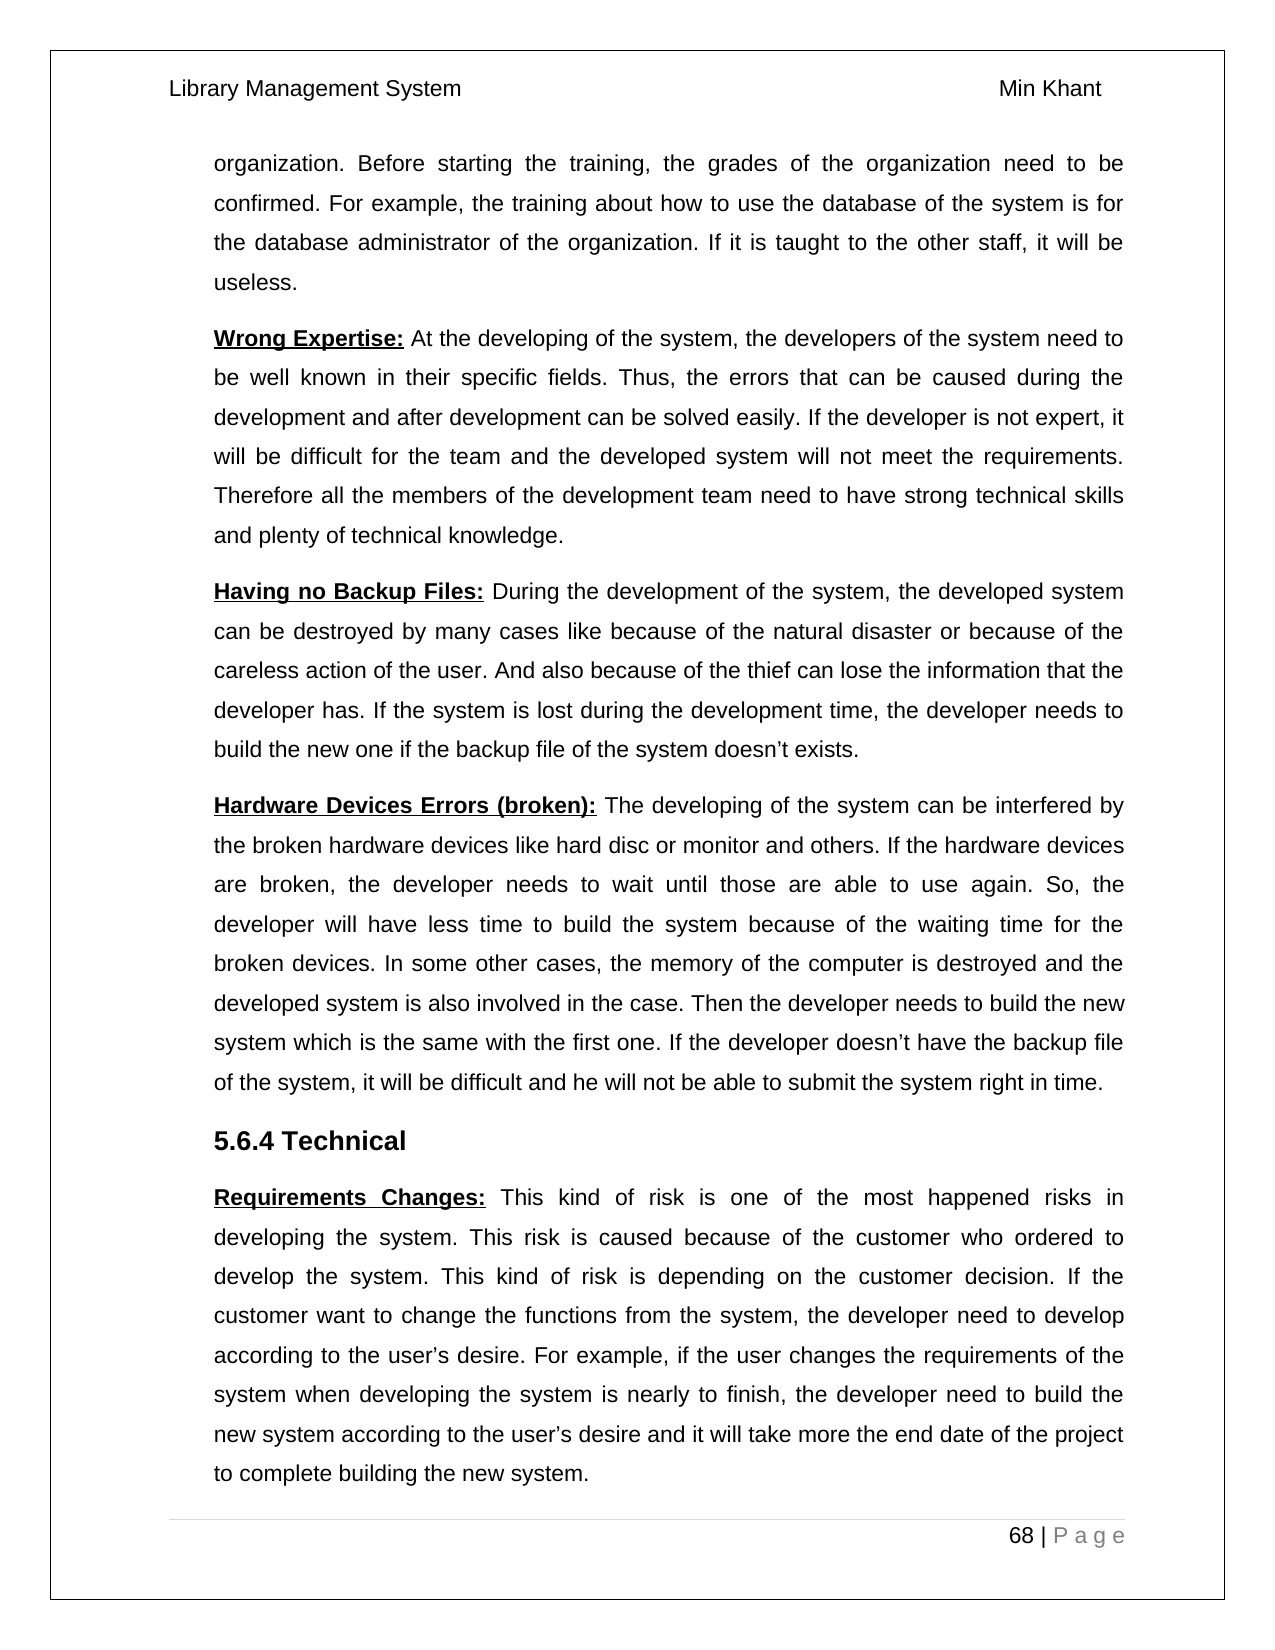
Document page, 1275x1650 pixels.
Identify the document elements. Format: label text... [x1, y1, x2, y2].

text Having no Backup Files: During the development of the system, the developed system can be destroyed by many cases like because of the natural disaster or because of the careless action of the user. And also because of the thief can lose the information that the developer has. If the system is lost during the development time, the developer needs to build the new one if the backup file of the system doesn’t exists. [214, 578, 1125, 762]
text Hardware Devices Errors (broken): The developing of the system can be interfered by the broken hardware devices like hard disc or monitor and others. If the hardware devices are broken, the developer needs to wait until those are able to use again. So, the developer will have less time to build the system because of the waiting time for the broken devices. In some other cases, the memory of the computer is destroyed and the developed system is also involved in the case. Then the developer needs to build the new system which is the same with the first one. If the developer doesn’t have the backup file of the system, it will be difficult and he will not be able to submit the system right in time. [214, 792, 1125, 1095]
text Requirements Changes: This kind of risk is one of the most happened risks in developing the system. This risk is caused because of the customer who ordered to develop the system. This kind of risk is depending on the customer decision. If the customer want to change the functions from the system, the developer need to develop according to the user’s desire. For example, if the user changes the requirements of the system when developing the system is nearly to finish, the developer need to build the new system according to the user’s desire and it will take more the end date of the project to complete building the new system. [214, 1184, 1125, 1487]
text Wrong Expertise: At the developing of the system, the developers of the system need to be well known in their specific fields. Thus, the errors that can be caused during the development and after development can be solved easily. If the developer is not expert, it will be difficult for the team and the developed system will not meet the requirements. Therefore all the members of the development team need to have strong technical skills and plenty of technical knowledge. [214, 324, 1125, 548]
subtitle 5.6.4 Technical [214, 1125, 1125, 1156]
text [214, 150, 1125, 295]
